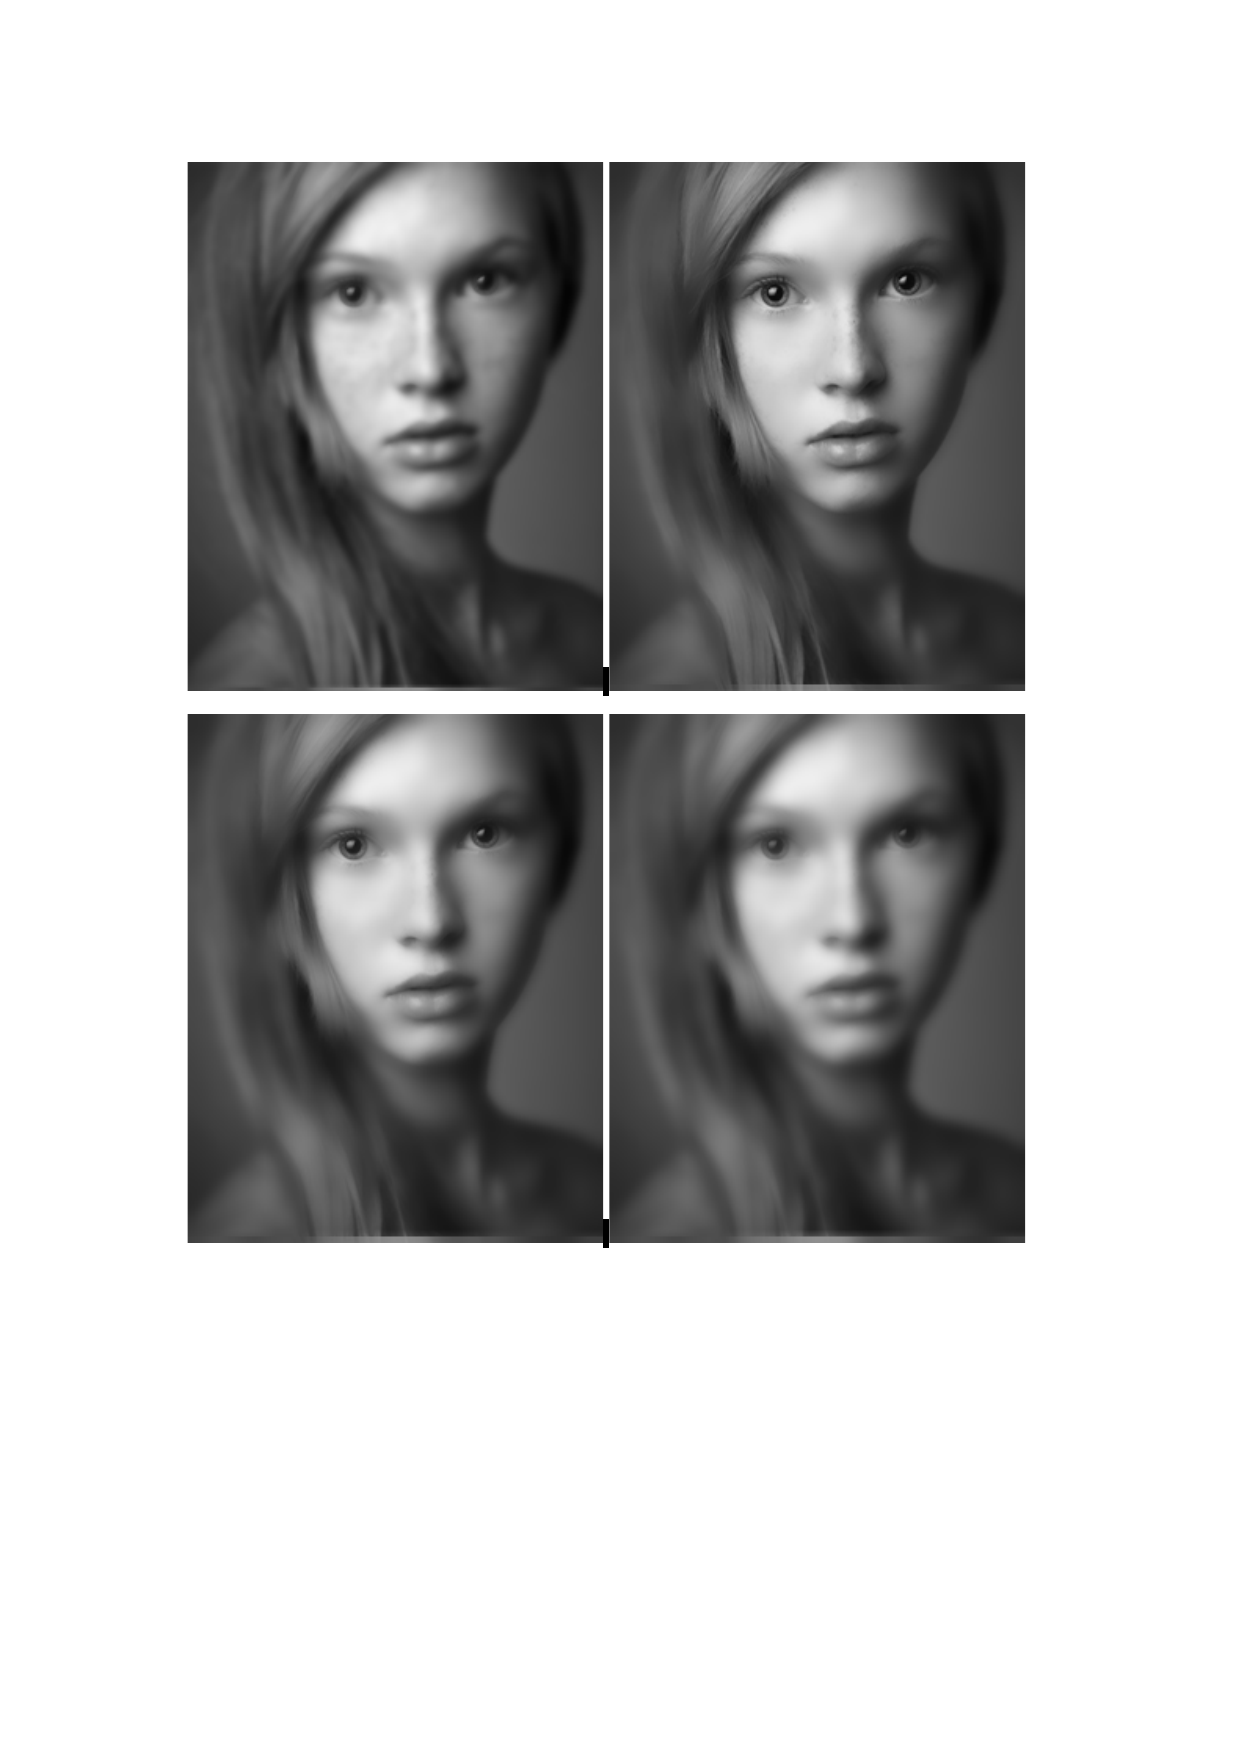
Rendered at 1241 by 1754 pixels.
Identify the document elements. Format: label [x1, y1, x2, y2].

picture [187, 714, 604, 1243]
picture [609, 714, 1025, 1243]
picture [187, 162, 604, 691]
picture [609, 162, 1025, 691]
